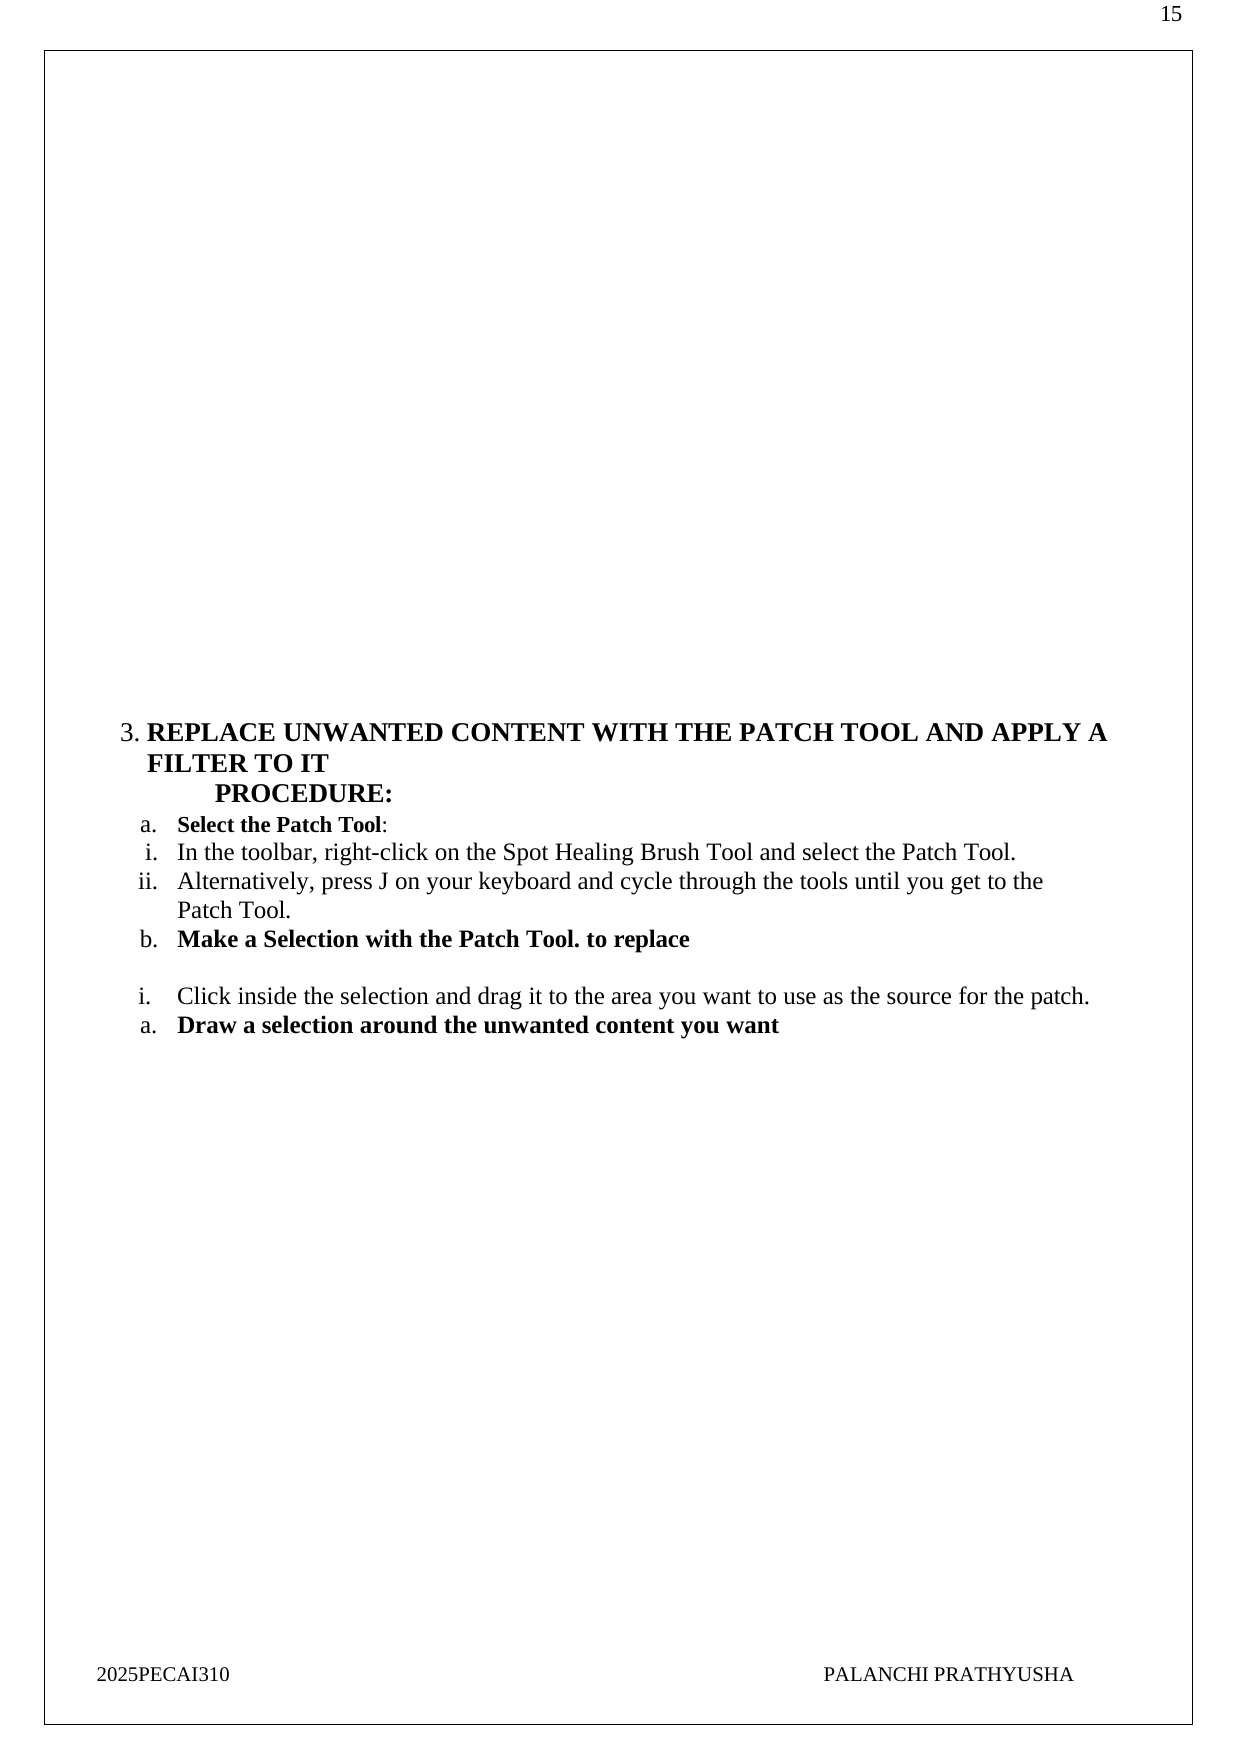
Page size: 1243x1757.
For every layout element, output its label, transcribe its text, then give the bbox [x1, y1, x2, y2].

subtitle Draw a selection around the unwanted content you want [140, 1010, 1184, 1039]
list Select the Patch Tool: [140, 809, 1184, 838]
list Click inside the selection and drag it to the area you want to use as the source for the patch. [138, 981, 1184, 1010]
list Alternatively, press J on your keyboard and cycle through the tools until you get to the Patch Tool. [138, 866, 1100, 924]
list In the toolbar, right-click on the Spot Healing Brush Tool and select the Patch Tool. [145, 838, 1184, 866]
list REPLACE UNWANTED CONTENT WITH THE PATCH TOOL AND APPLY A FILTER TO IT [120, 716, 1109, 778]
text PROCEDURE: [214, 778, 1184, 809]
subtitle Make a Selection with the Patch Tool. to replace [139, 924, 1184, 952]
